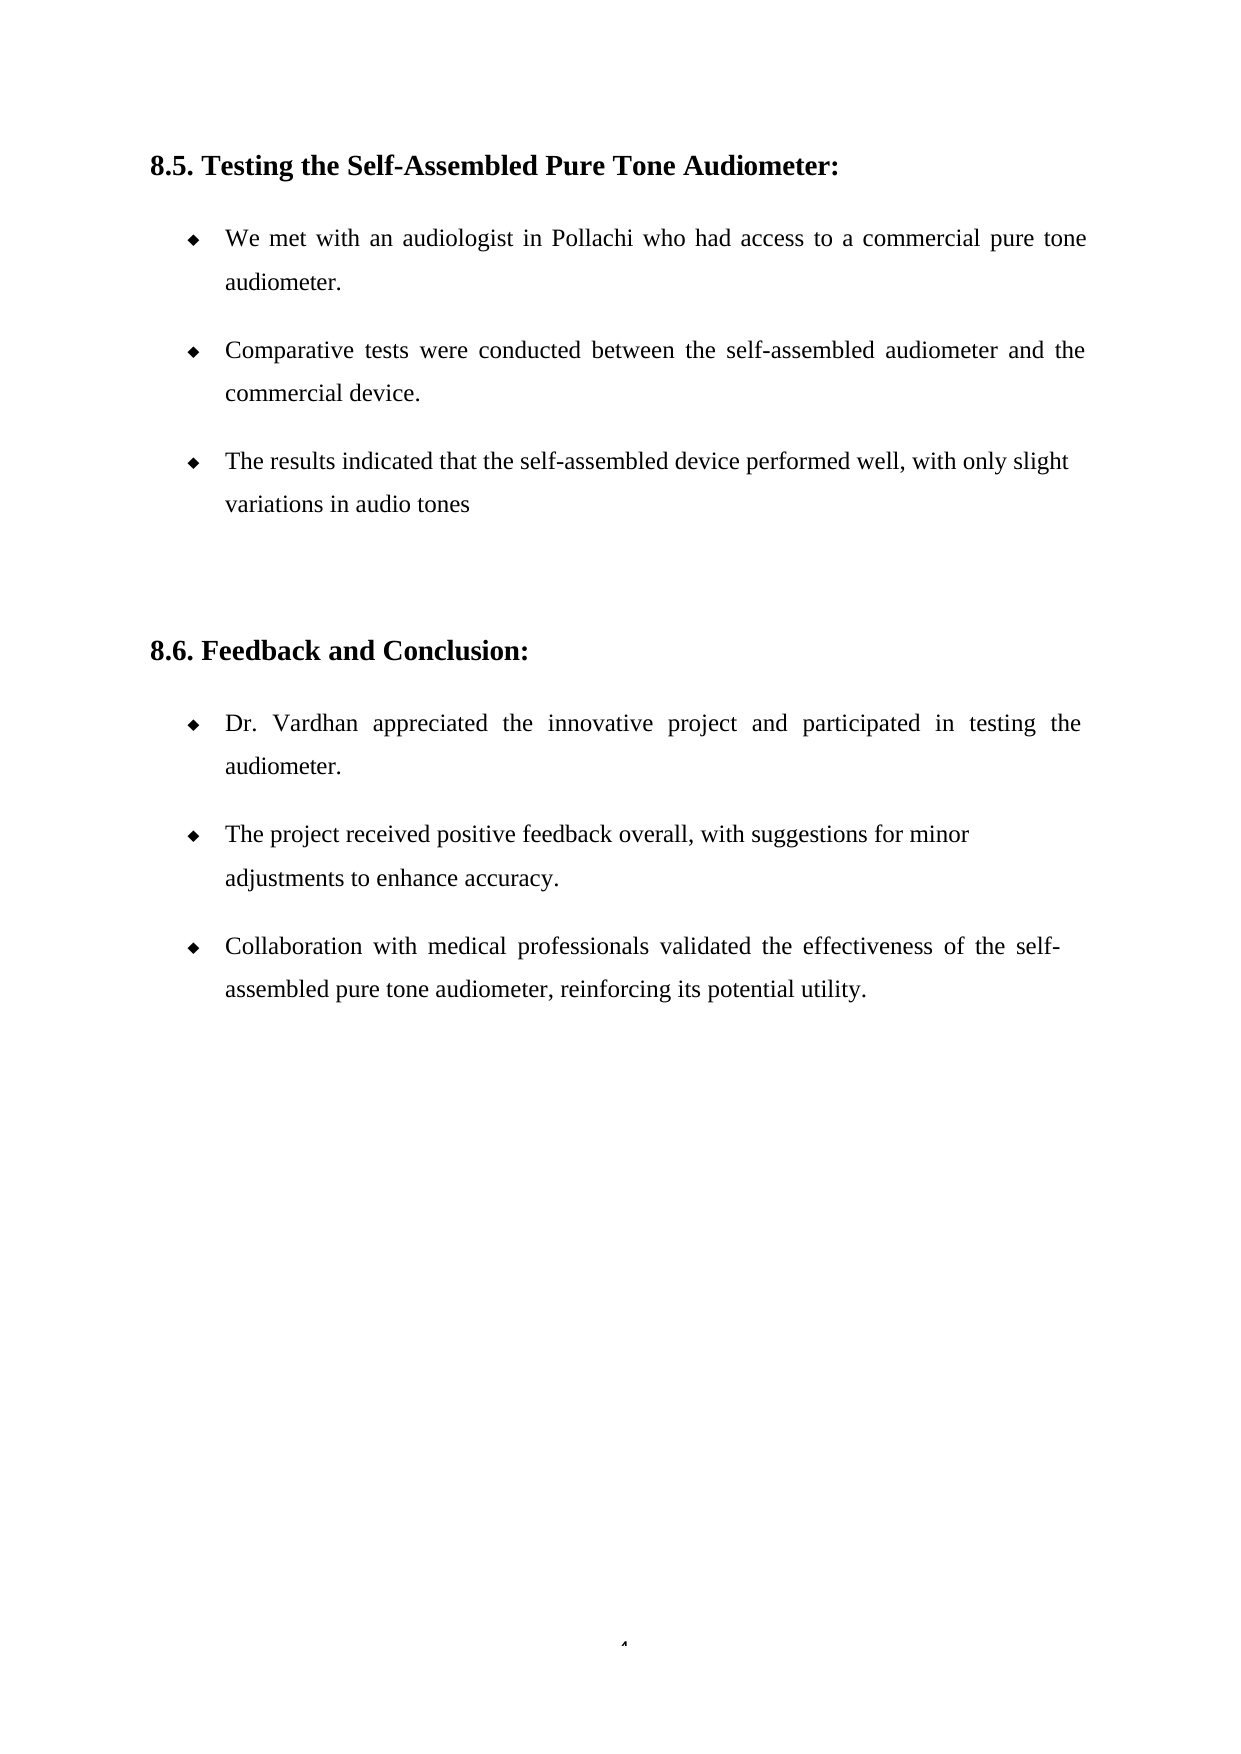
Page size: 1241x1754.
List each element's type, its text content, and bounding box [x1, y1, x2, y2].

list We met with an audiologist in Pollachi who had access to a commercial pure tone audiometer. [187, 223, 1091, 295]
list Comparative tests were conducted between the self-assembled audiometer and the commercial device. [187, 335, 1090, 407]
list Collaboration with medical professionals validated the effectiveness of the self- assembled pure tone audiometer, reinforcing its potential utility. [187, 931, 1090, 1003]
list The results indicated that the self-assembled device performed well, with only slight variations in audio tones [187, 446, 1090, 518]
list The project received positive feedback overall, with suggestions for minor adjustments to enhance accuracy. [187, 819, 1090, 891]
list Dr. Vardhan appreciated the innovative project and participated in testing the audiometer. [187, 708, 1090, 780]
list Feedback and Conclusion: [150, 633, 1180, 666]
list Testing the Self-Assembled Pure Tone Audiometer: [150, 148, 1180, 182]
